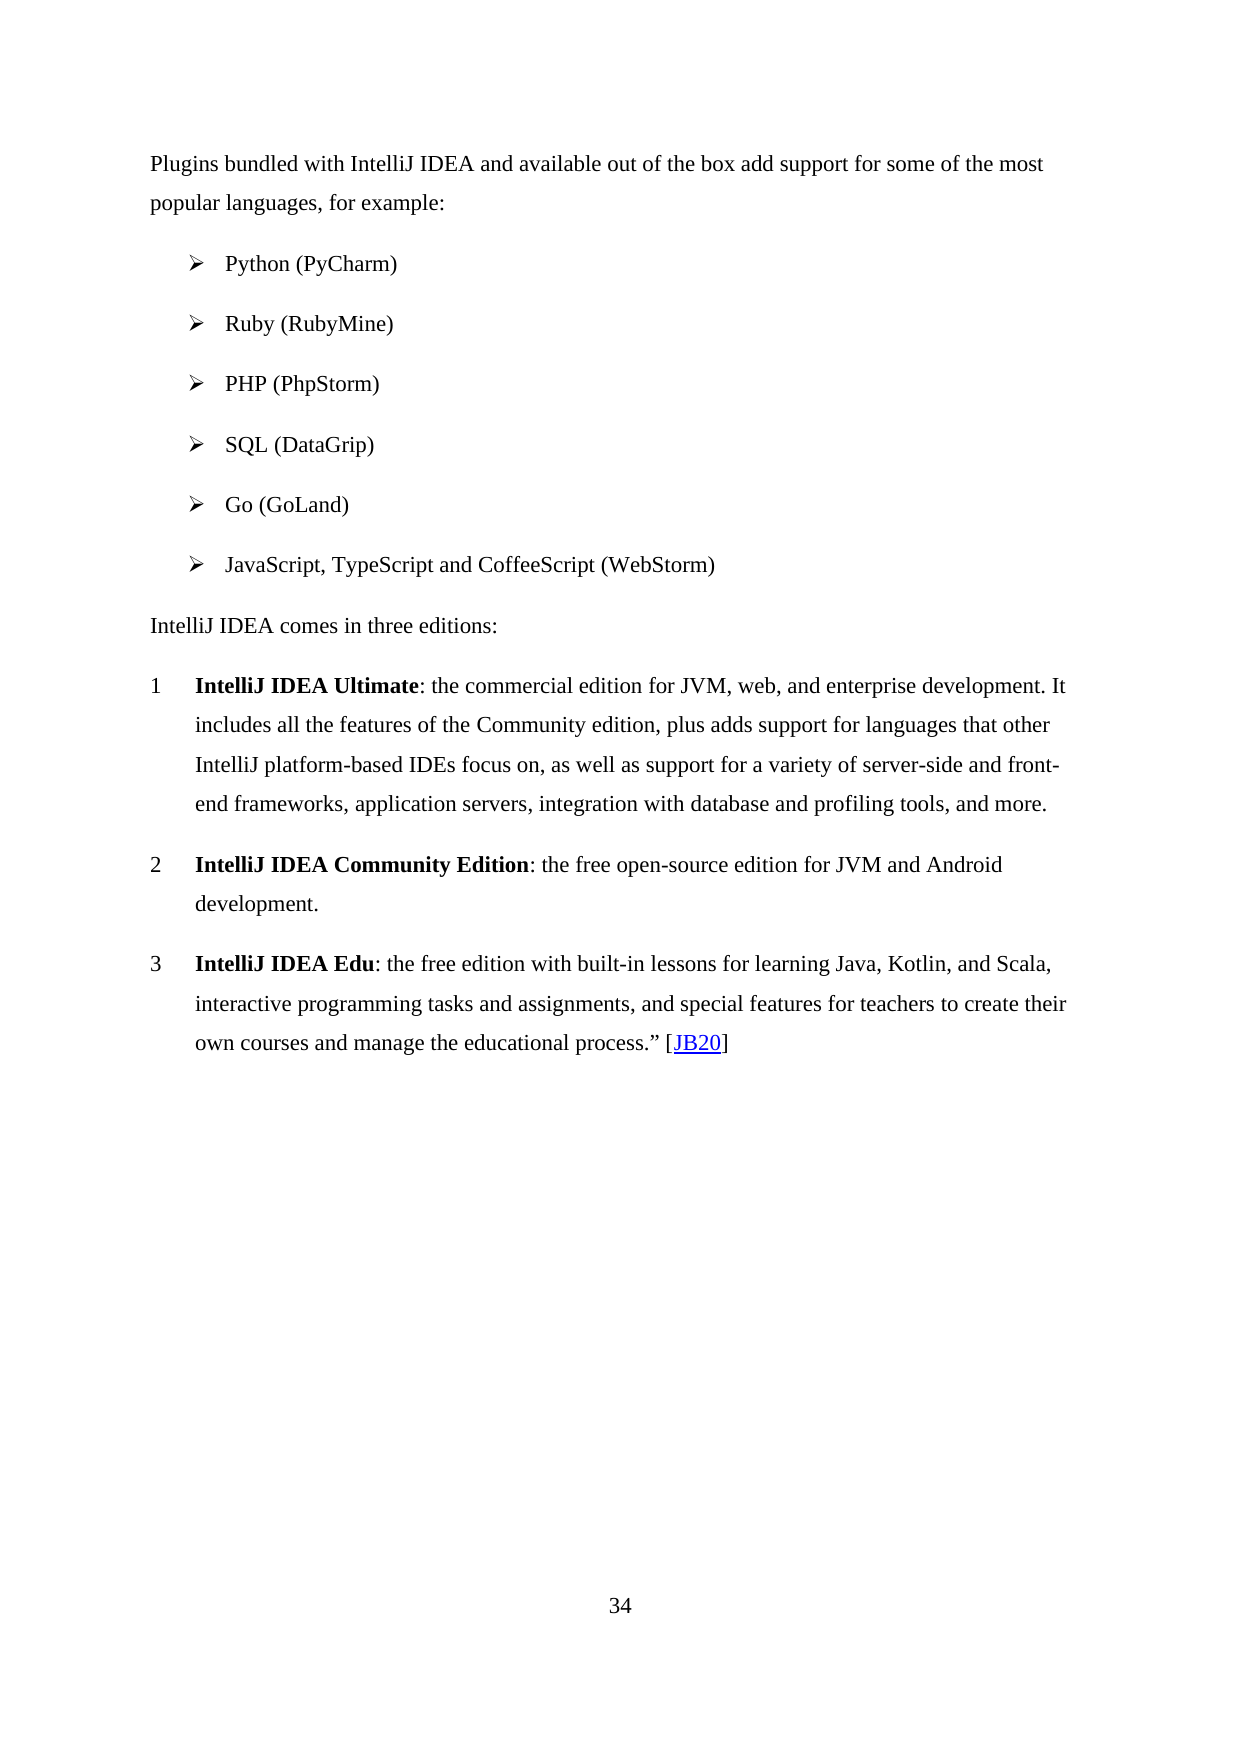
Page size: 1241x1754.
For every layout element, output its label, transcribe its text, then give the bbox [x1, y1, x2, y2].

list PHP (PhpStorm) [187, 370, 1090, 397]
list Ruby (RubyMine) [187, 310, 1090, 336]
list Python (PyCharm) [187, 250, 1090, 276]
list IntelliJ IDEA Community Edition: the free open-source edition for JVM and Android development. [150, 851, 1090, 917]
list SQL (DataGrip) [187, 431, 1090, 457]
list IntelliJ IDEA Ultimate: the commercial edition for JVM, web, and enterprise development. It includes all the features of the Community edition, plus adds support for languages that other IntelliJ platform-based IDEs focus on, as well as support for a variety of server-side and front-end frameworks, application servers, integration with database and profiling tools, and more. [150, 672, 1090, 817]
text Plugins bundled with IntelliJ IDEA and available out of the box add support for some of the most popular languages, for example: [150, 150, 1090, 216]
list IntelliJ IDEA Edu: the free edition with built-in lessons for learning Java, Kotlin, and Scala, interactive programming tasks and assignments, and special features for teachers to create their own courses and manage the educational process.” [JB20] [150, 951, 1090, 1056]
list JavaScript, TypeScript and CoffeeScript (WebStorm) [187, 551, 1090, 578]
text IntelliJ IDEA comes in three editions: [150, 612, 1090, 638]
list Go (GoLand) [187, 491, 1090, 517]
